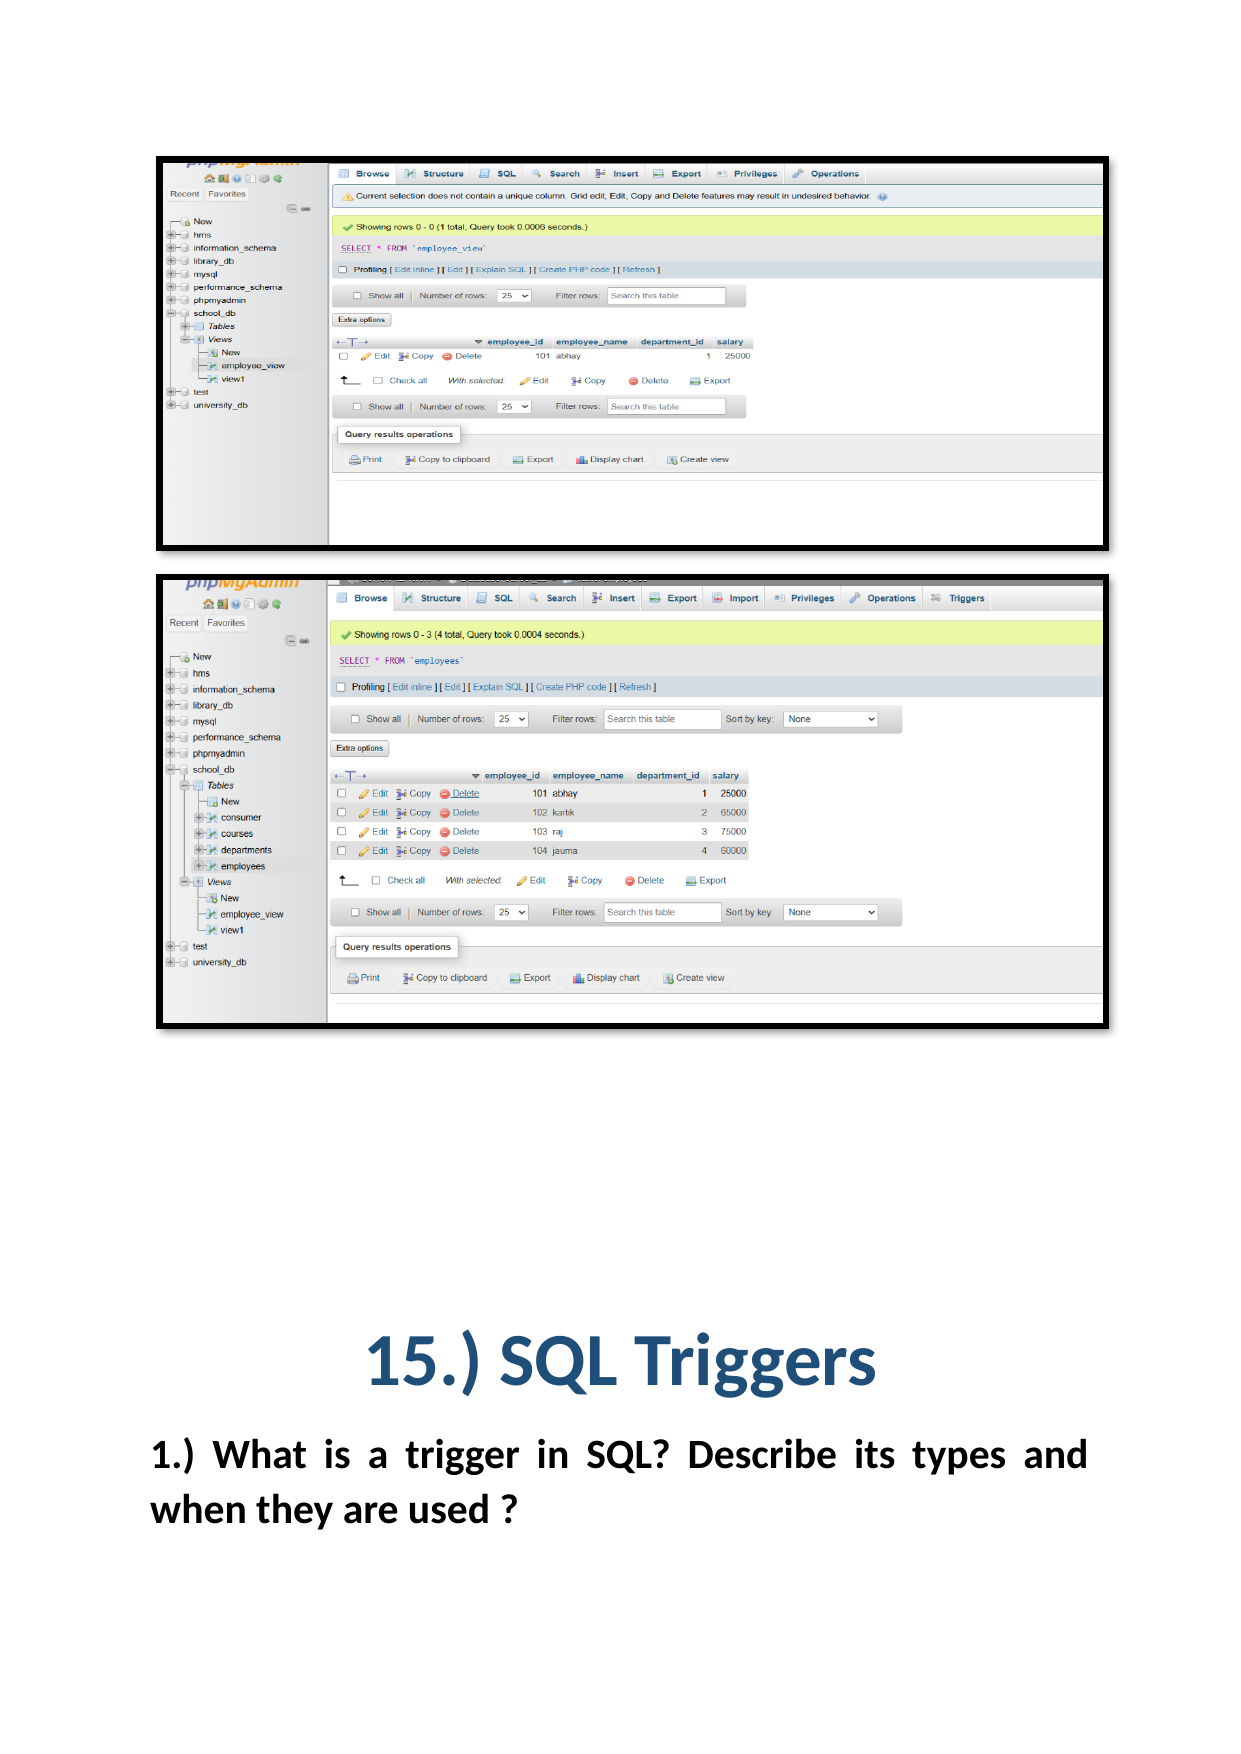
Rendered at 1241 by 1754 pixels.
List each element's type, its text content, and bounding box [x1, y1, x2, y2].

text 15.) SQL Triggers [150, 1312, 1090, 1404]
text 1.) What is a trigger in SQL? Describe its types and when they are used ? [150, 1428, 1090, 1534]
picture [163, 580, 1103, 1023]
picture [163, 163, 1103, 545]
